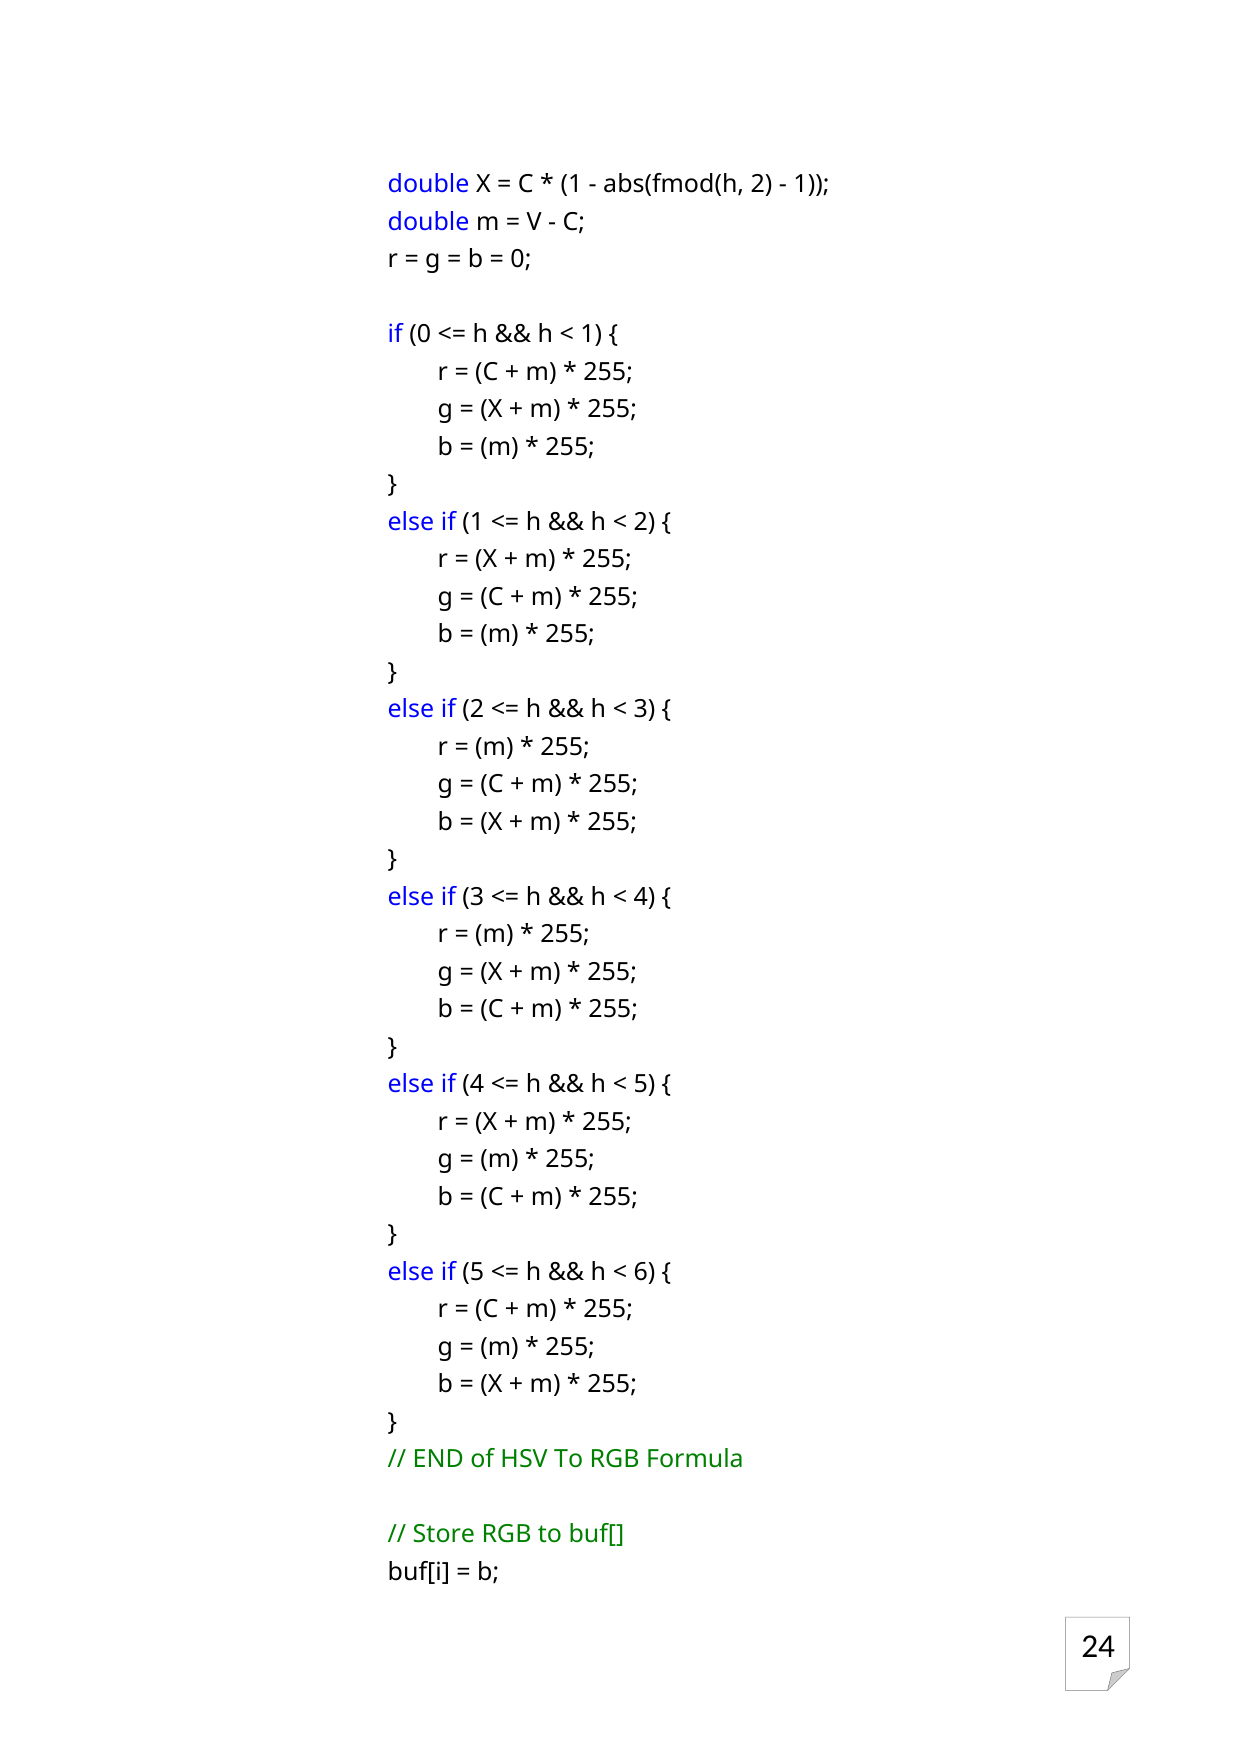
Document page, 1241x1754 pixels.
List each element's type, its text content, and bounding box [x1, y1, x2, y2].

text b = (m) * 255; [187, 427, 1053, 464]
text g = (m) * 255; [187, 1139, 1053, 1177]
text r = (m) * 255; [187, 727, 1053, 764]
text else if (1 <= h && h < 2) { [187, 502, 1053, 539]
text double m = V - C; [187, 202, 1053, 239]
text g = (X + m) * 255; [187, 389, 1053, 427]
text } [187, 1402, 1053, 1439]
text } [187, 1214, 1053, 1252]
text r = (X + m) * 255; [187, 1102, 1053, 1139]
text b = (X + m) * 255; [187, 802, 1053, 839]
text else if (5 <= h && h < 6) { [187, 1252, 1053, 1289]
text g = (C + m) * 255; [187, 577, 1053, 614]
text r = g = b = 0; [187, 239, 1053, 277]
text else if (4 <= h && h < 5) { [187, 1064, 1053, 1102]
text b = (X + m) * 255; [187, 1364, 1053, 1402]
text b = (C + m) * 255; [187, 1177, 1053, 1214]
text } [187, 1027, 1053, 1064]
text g = (X + m) * 255; [187, 952, 1053, 989]
text } [187, 464, 1053, 502]
text b = (C + m) * 255; [187, 989, 1053, 1027]
text } [187, 652, 1053, 689]
text g = (m) * 255; [187, 1327, 1053, 1364]
text r = (C + m) * 255; [187, 1289, 1053, 1327]
text } [187, 839, 1053, 877]
text buf[i] = b; [187, 1552, 1053, 1589]
text // END of HSV To RGB Formula [187, 1439, 1053, 1477]
text else if (2 <= h && h < 3) { [187, 689, 1053, 727]
text g = (C + m) * 255; [187, 764, 1053, 802]
text r = (m) * 255; [187, 914, 1053, 952]
text else if (3 <= h && h < 4) { [187, 877, 1053, 914]
text if (0 <= h && h < 1) { [187, 314, 1053, 352]
text double X = C * (1 - abs(fmod(h, 2) - 1)); [187, 164, 1053, 202]
text // Store RGB to buf[] [187, 1514, 1053, 1552]
text r = (C + m) * 255; [187, 352, 1053, 389]
text b = (m) * 255; [187, 614, 1053, 652]
text r = (X + m) * 255; [187, 539, 1053, 577]
